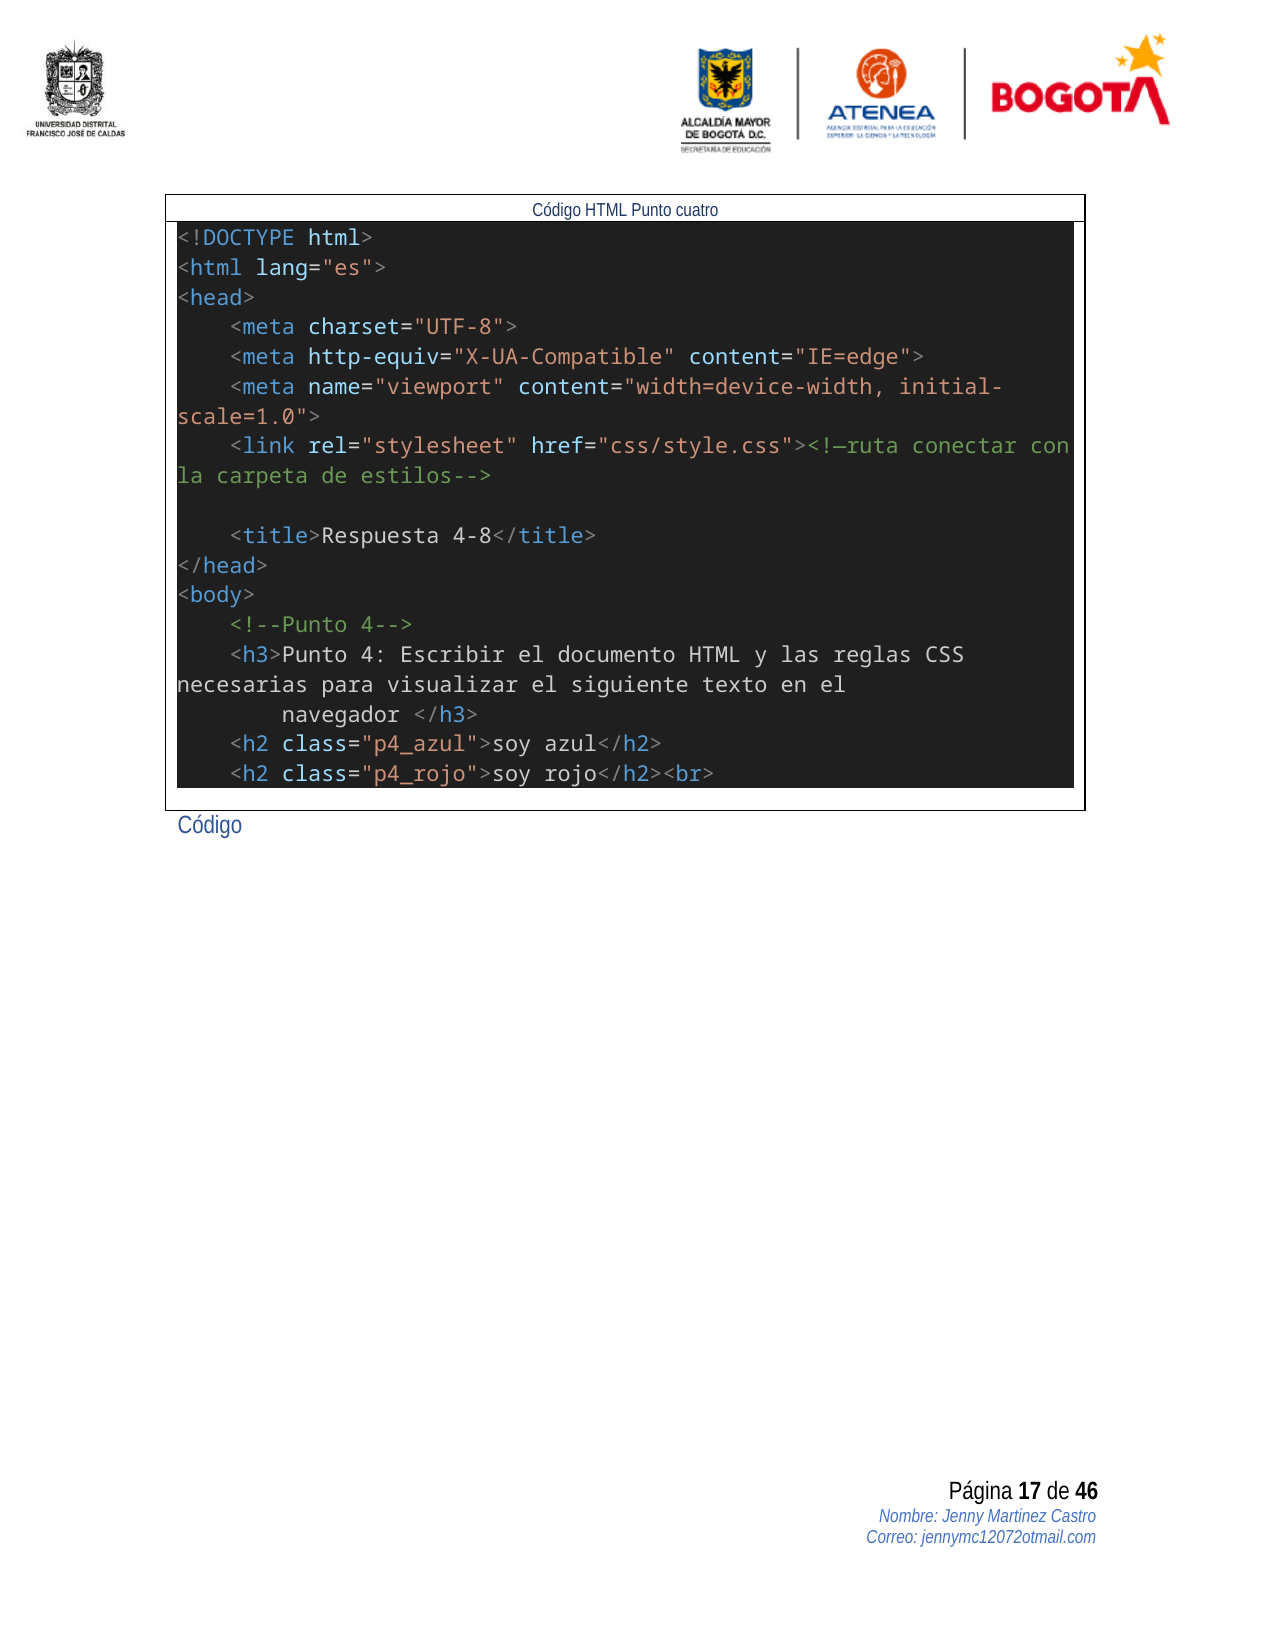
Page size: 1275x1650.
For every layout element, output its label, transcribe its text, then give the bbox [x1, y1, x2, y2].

table_cell <!DOCTYPE html> <html lang="es"> <head> <meta charset="UTF-8"> <meta http-equiv="X-UA-Compatible" content="IE=edge"> <meta name="viewport" content="width=device-width, initial-scale=1.0"> <link rel="stylesheet" href="css/style.css"><!—ruta conectar con la carpeta de estilos--> <title>Respuesta 4-8</title> </head> <body> <!--Punto 4--> <h3>Punto 4: Escribir el documento HTML y las reglas CSS necesarias para visualizar el siguiente texto en el navegador </h3> <h2 class="p4_azul">soy azul</h2> <h2 class="p4_rojo">soy rojo</h2><br> [166, 222, 1084, 809]
table_header Código HTML Punto cuatro [166, 195, 1084, 221]
subtitle Código [177, 161, 1098, 839]
picture [0, 20, 1255, 161]
